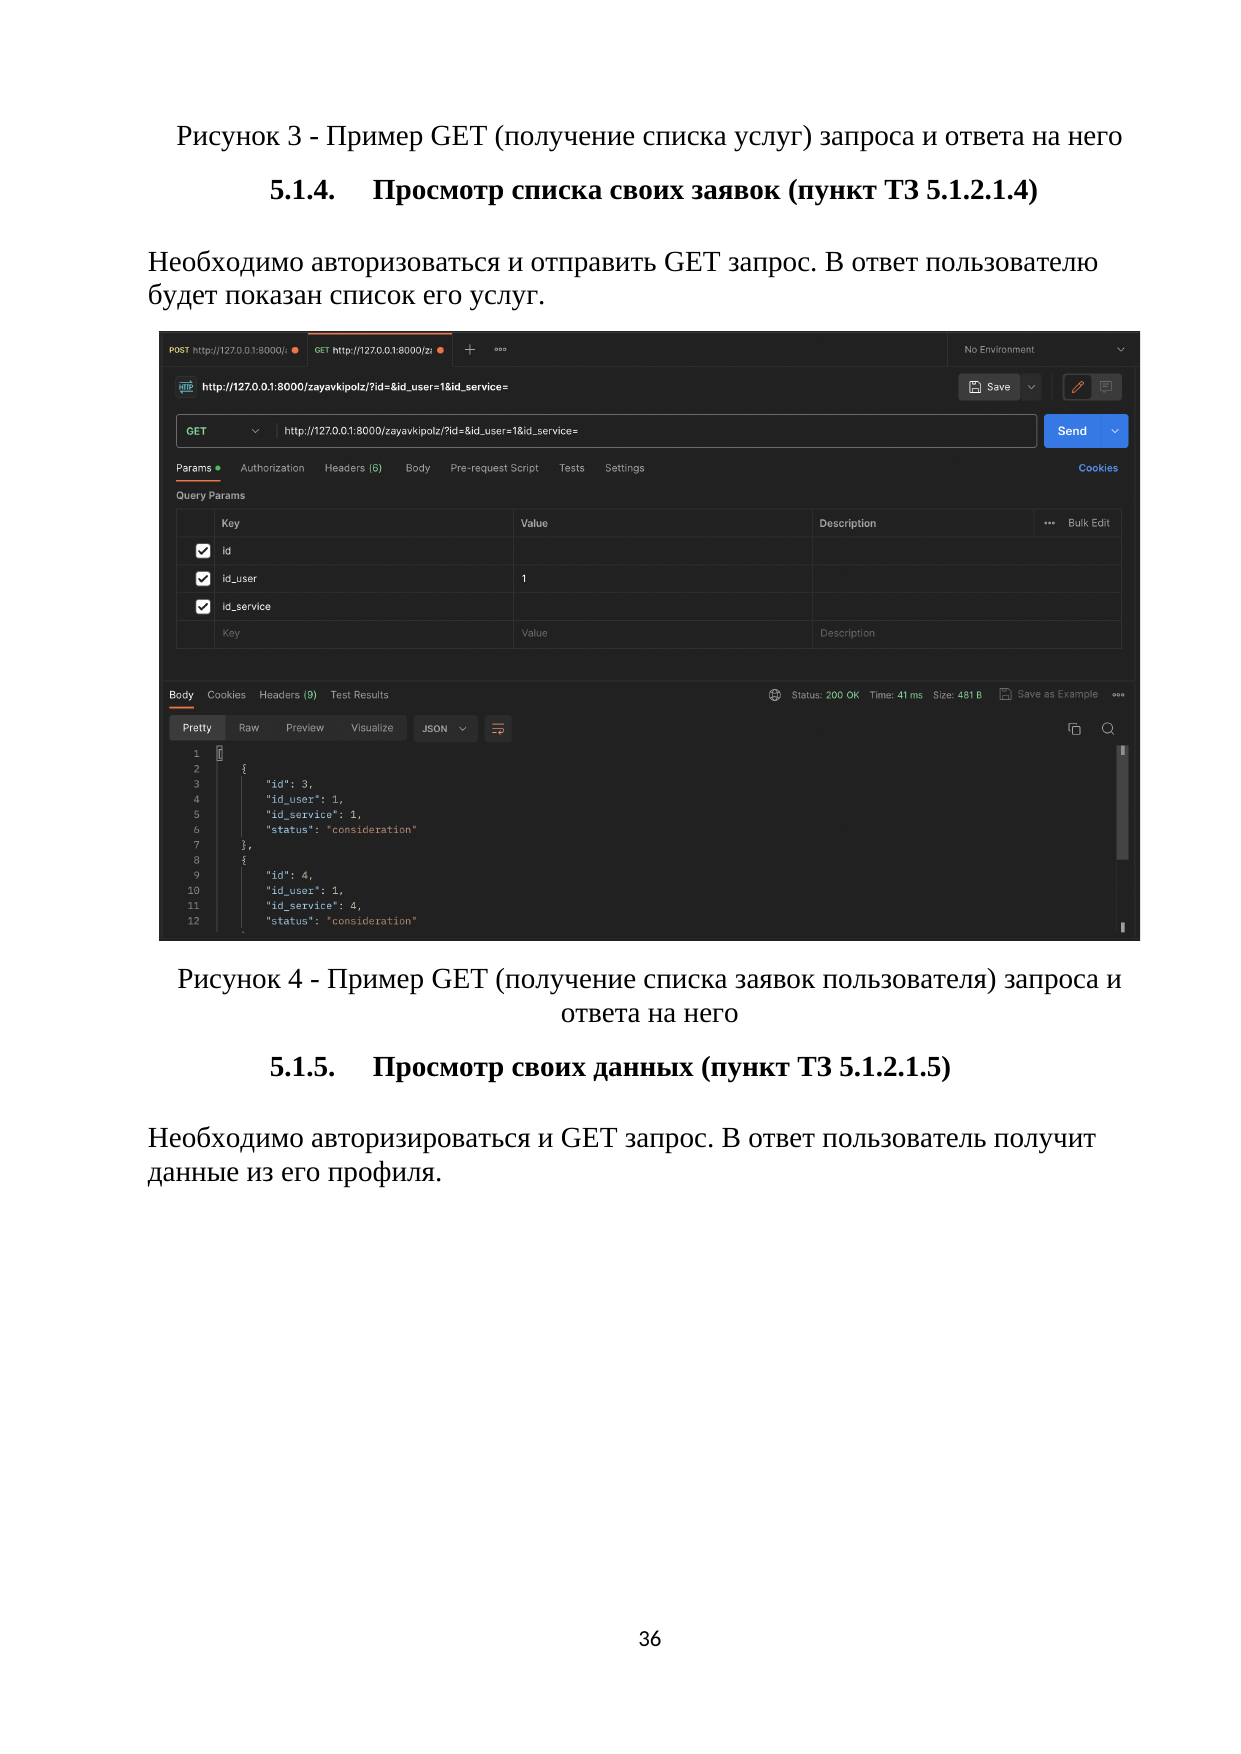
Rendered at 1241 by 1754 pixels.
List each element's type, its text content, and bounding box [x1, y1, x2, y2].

text Необходимо авторизоваться и отправить GET запрос. В ответ пользователю будет показан список его услуг. [148, 244, 1152, 311]
subtitle Просмотр своих данных (пункт ТЗ 5.1.2.1.5) [335, 1049, 1108, 1083]
text Рисунок 3 - Пример GET (получение списка услуг) запроса и ответа на него [148, 118, 1152, 152]
picture [159, 331, 1141, 941]
subtitle Просмотр списка своих заявок (пункт ТЗ 5.1.2.1.4) [335, 172, 1108, 206]
text Необходимо авторизироваться и GET запрос. В ответ пользователь получит данные из его профиля. [148, 1120, 1152, 1187]
text Рисунок 4 - Пример GET (получение списка заявок пользователя) запроса и ответа на него [148, 961, 1152, 1028]
